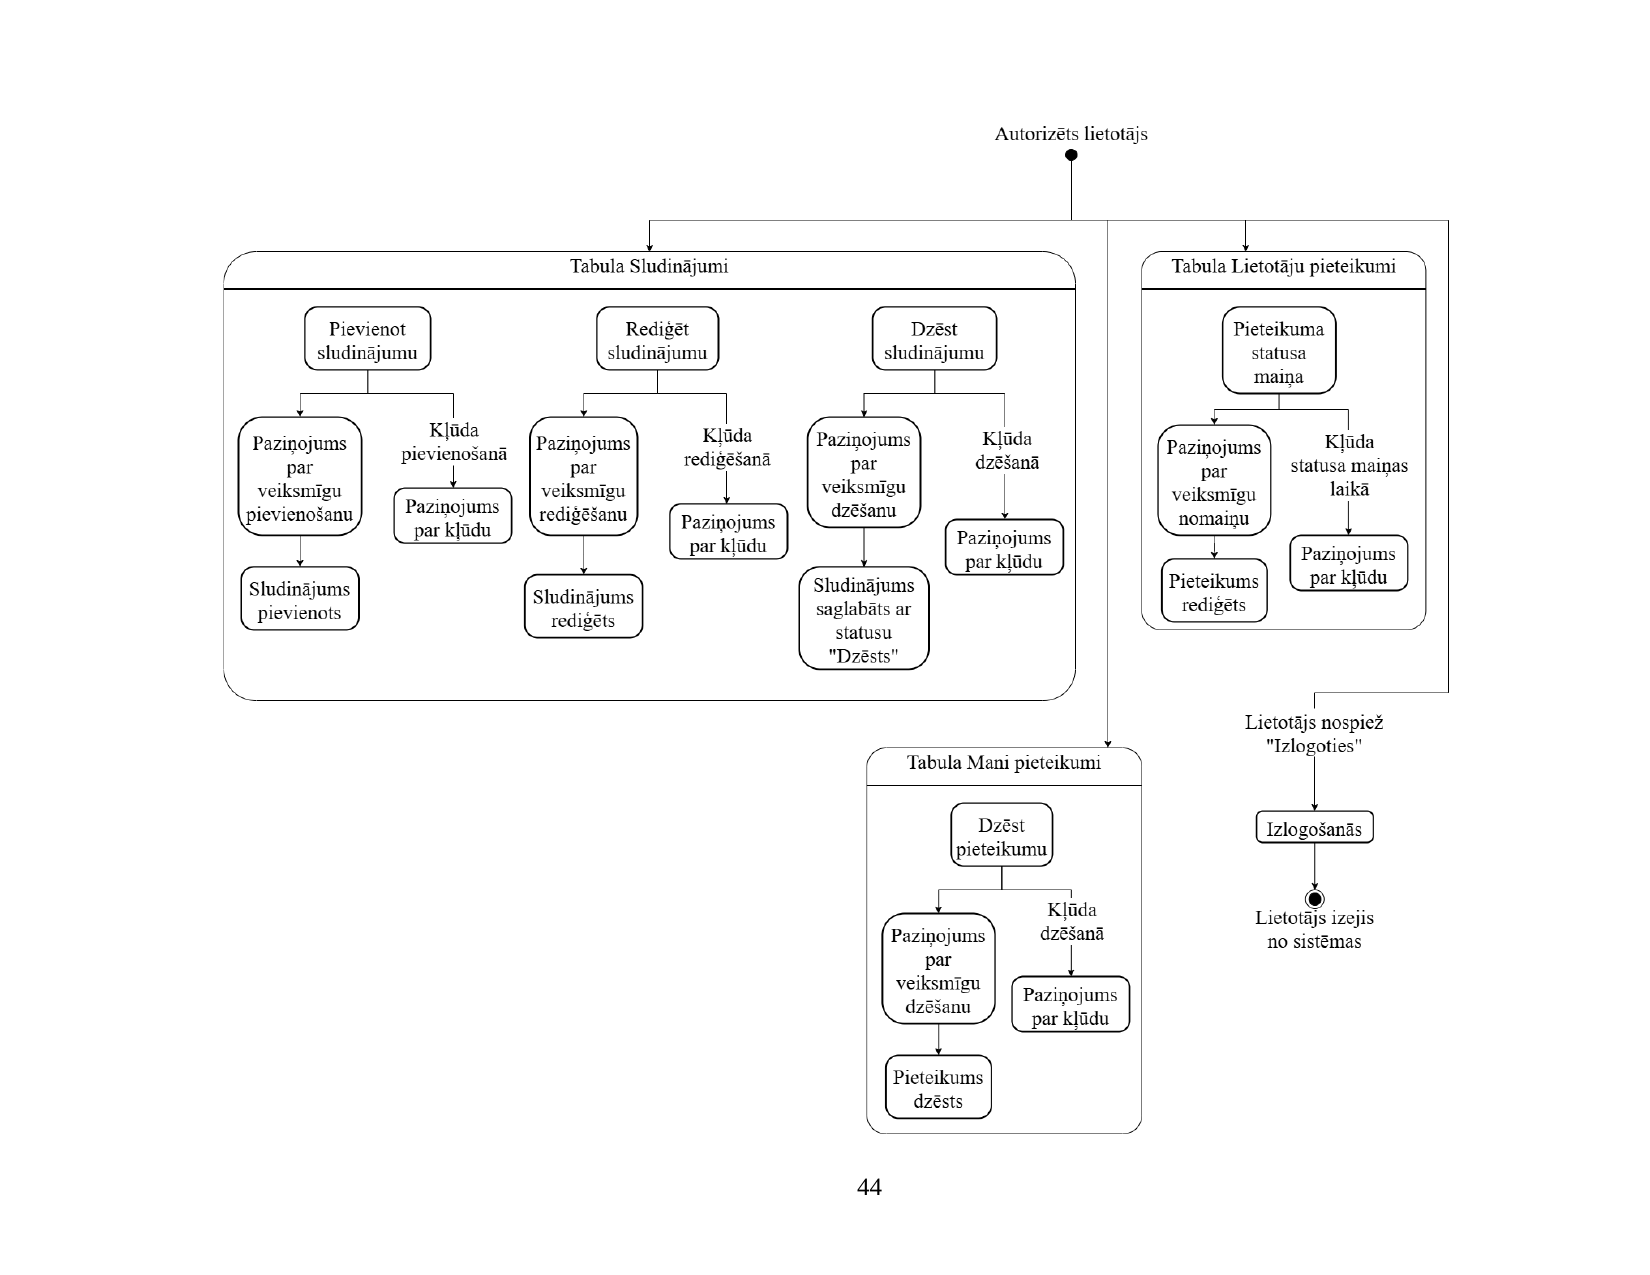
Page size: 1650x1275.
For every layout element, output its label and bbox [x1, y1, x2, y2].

picture [223, 117, 1455, 1134]
